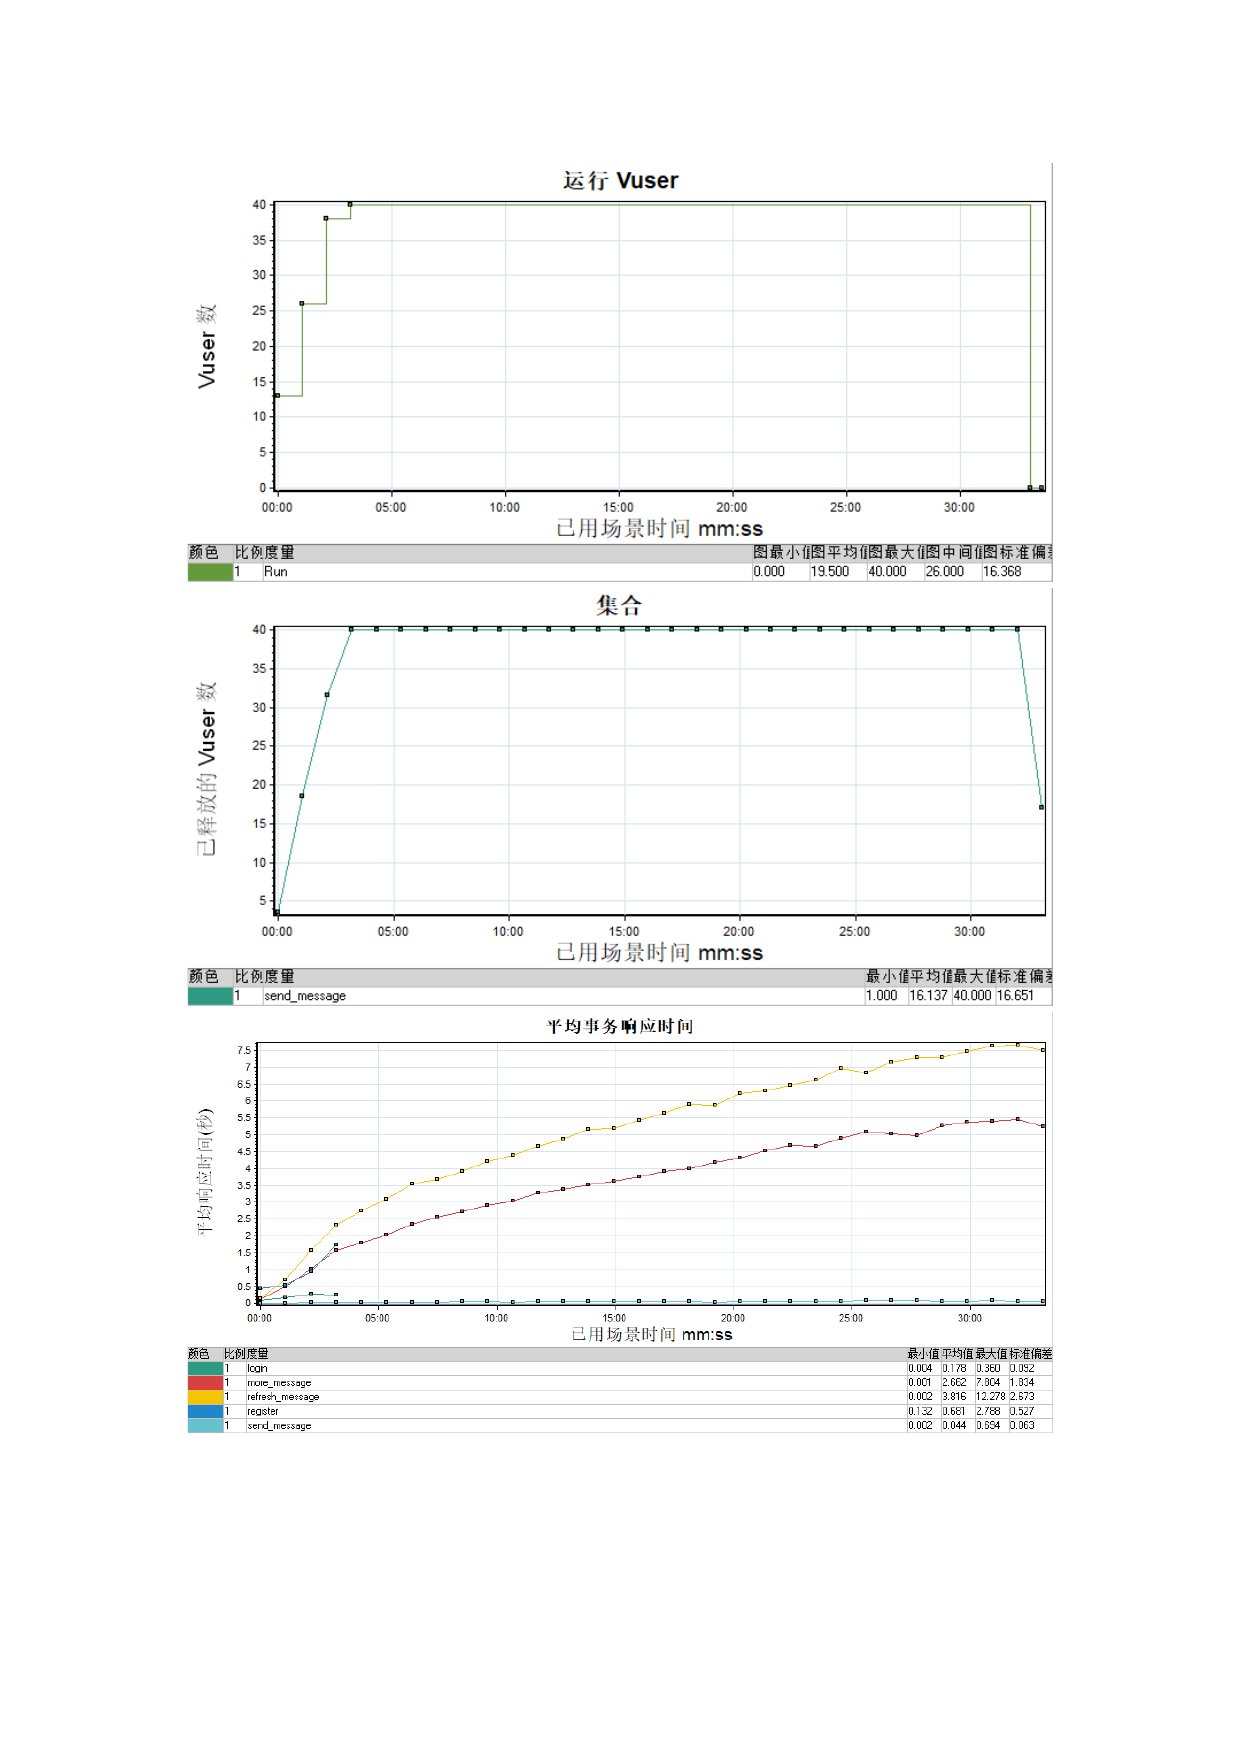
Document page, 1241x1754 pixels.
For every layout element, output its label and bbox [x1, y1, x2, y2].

picture [187, 1012, 1053, 1433]
picture [187, 588, 1053, 1006]
picture [187, 163, 1053, 582]
